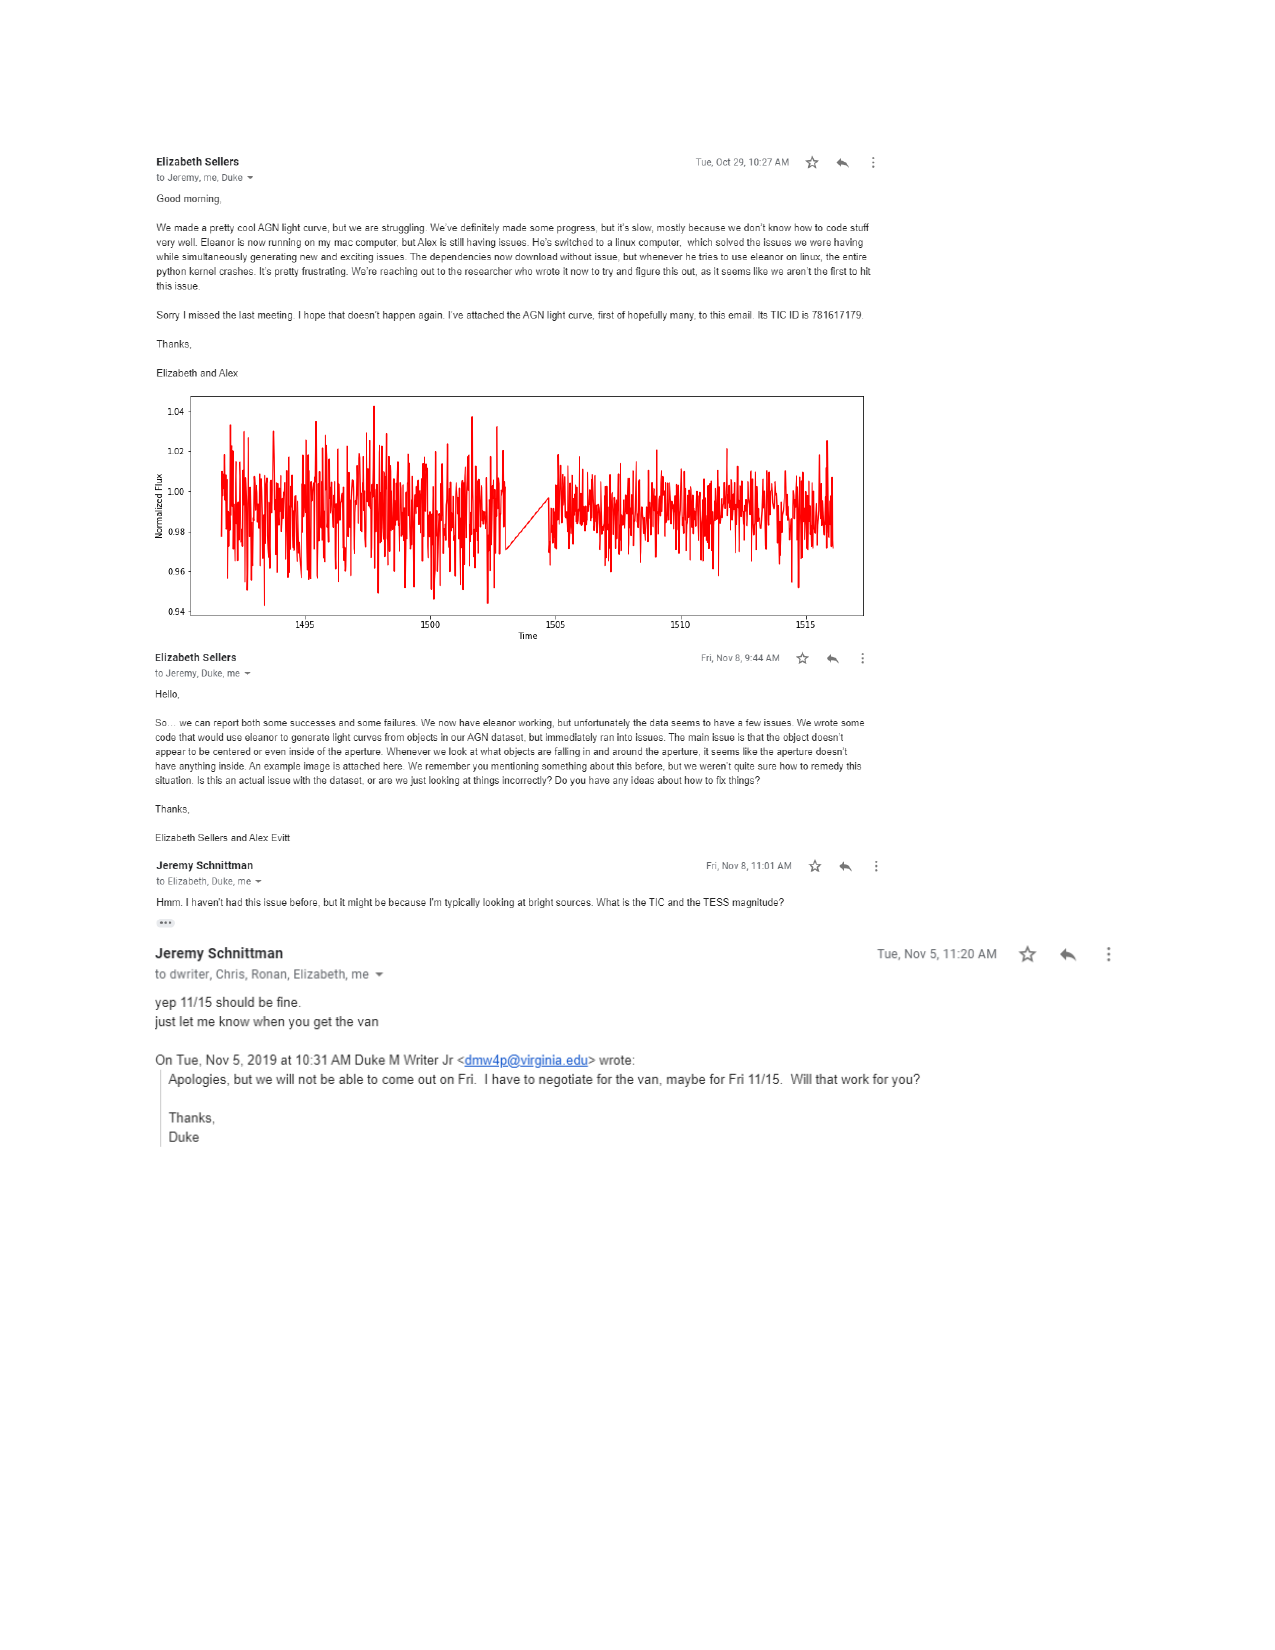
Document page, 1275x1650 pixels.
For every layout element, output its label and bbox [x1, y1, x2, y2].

picture [150, 643, 876, 853]
picture [150, 392, 865, 641]
picture [150, 939, 1125, 1165]
picture [150, 855, 892, 937]
picture [150, 150, 885, 390]
